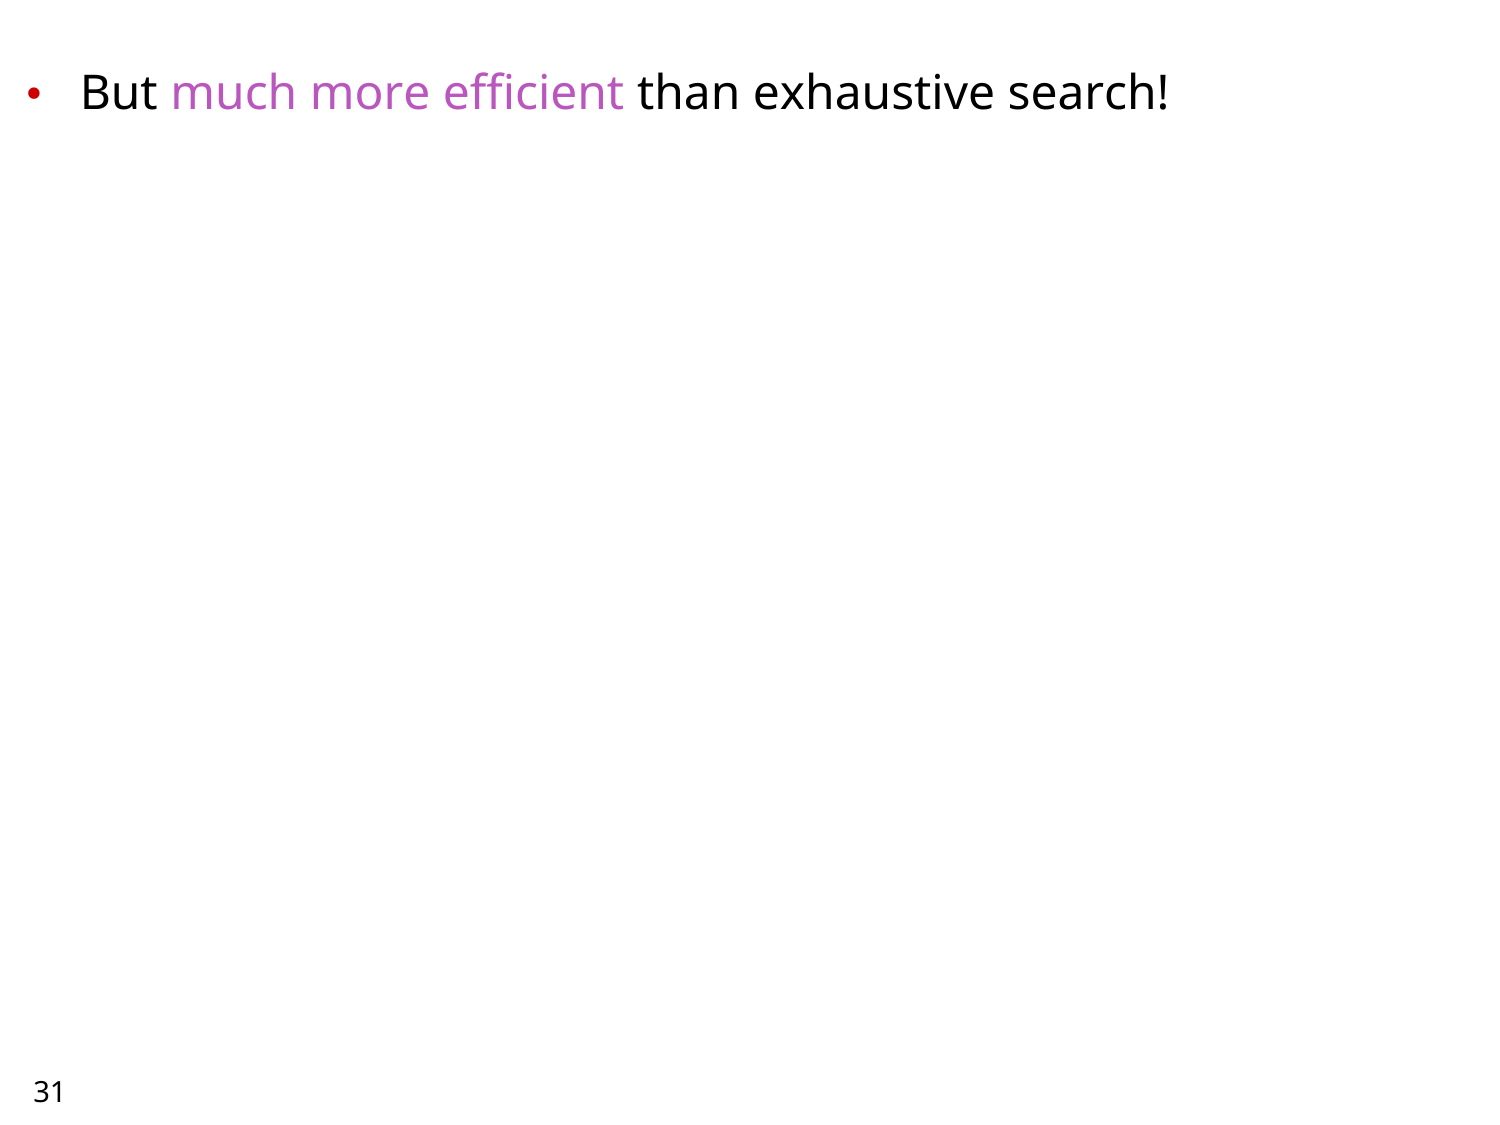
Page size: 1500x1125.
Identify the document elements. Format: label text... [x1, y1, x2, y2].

list But much more efficient than exhaustive search! [25, 58, 1488, 124]
